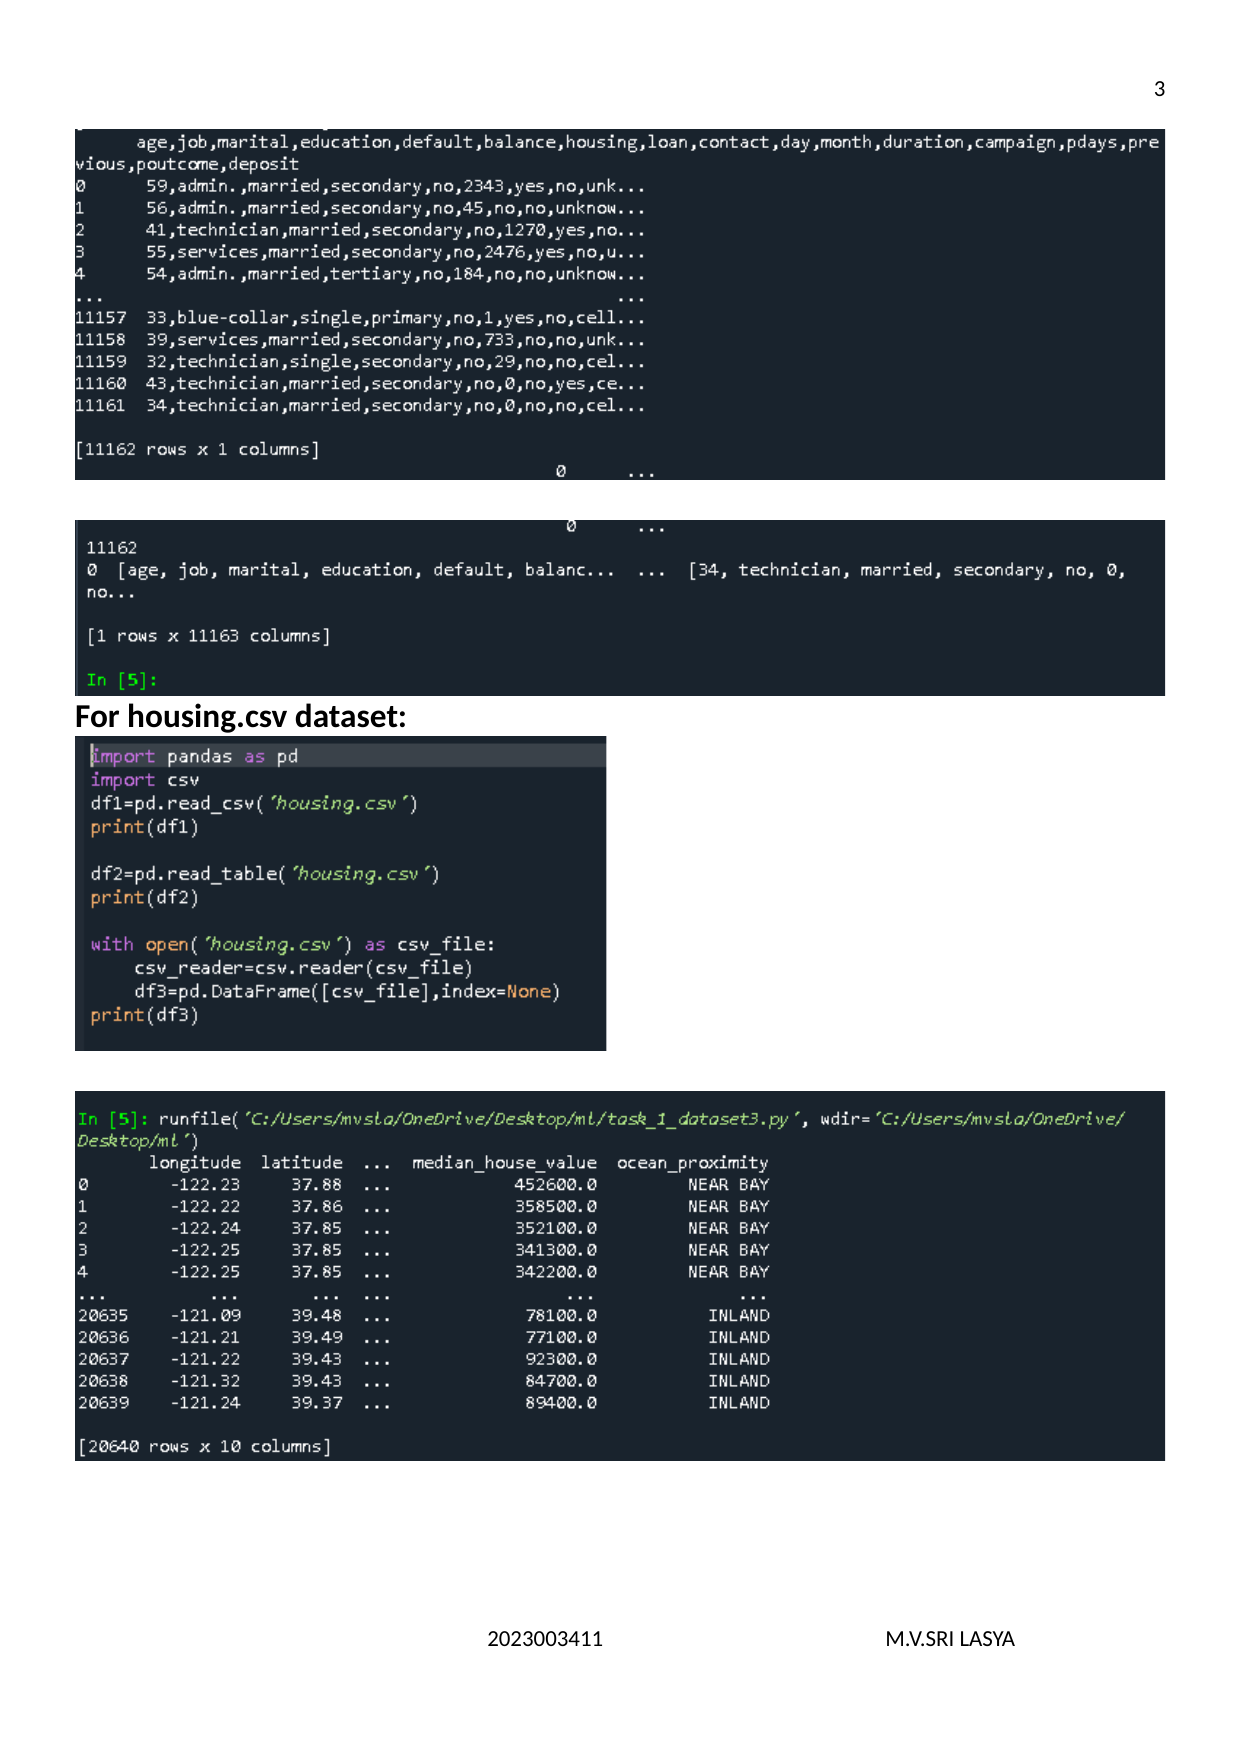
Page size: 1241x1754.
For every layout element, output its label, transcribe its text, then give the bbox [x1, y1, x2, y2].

picture [75, 736, 607, 1051]
picture [75, 129, 1166, 480]
text For housing.csv dataset: [75, 696, 1165, 736]
picture [75, 520, 1166, 696]
picture [75, 1091, 1166, 1461]
